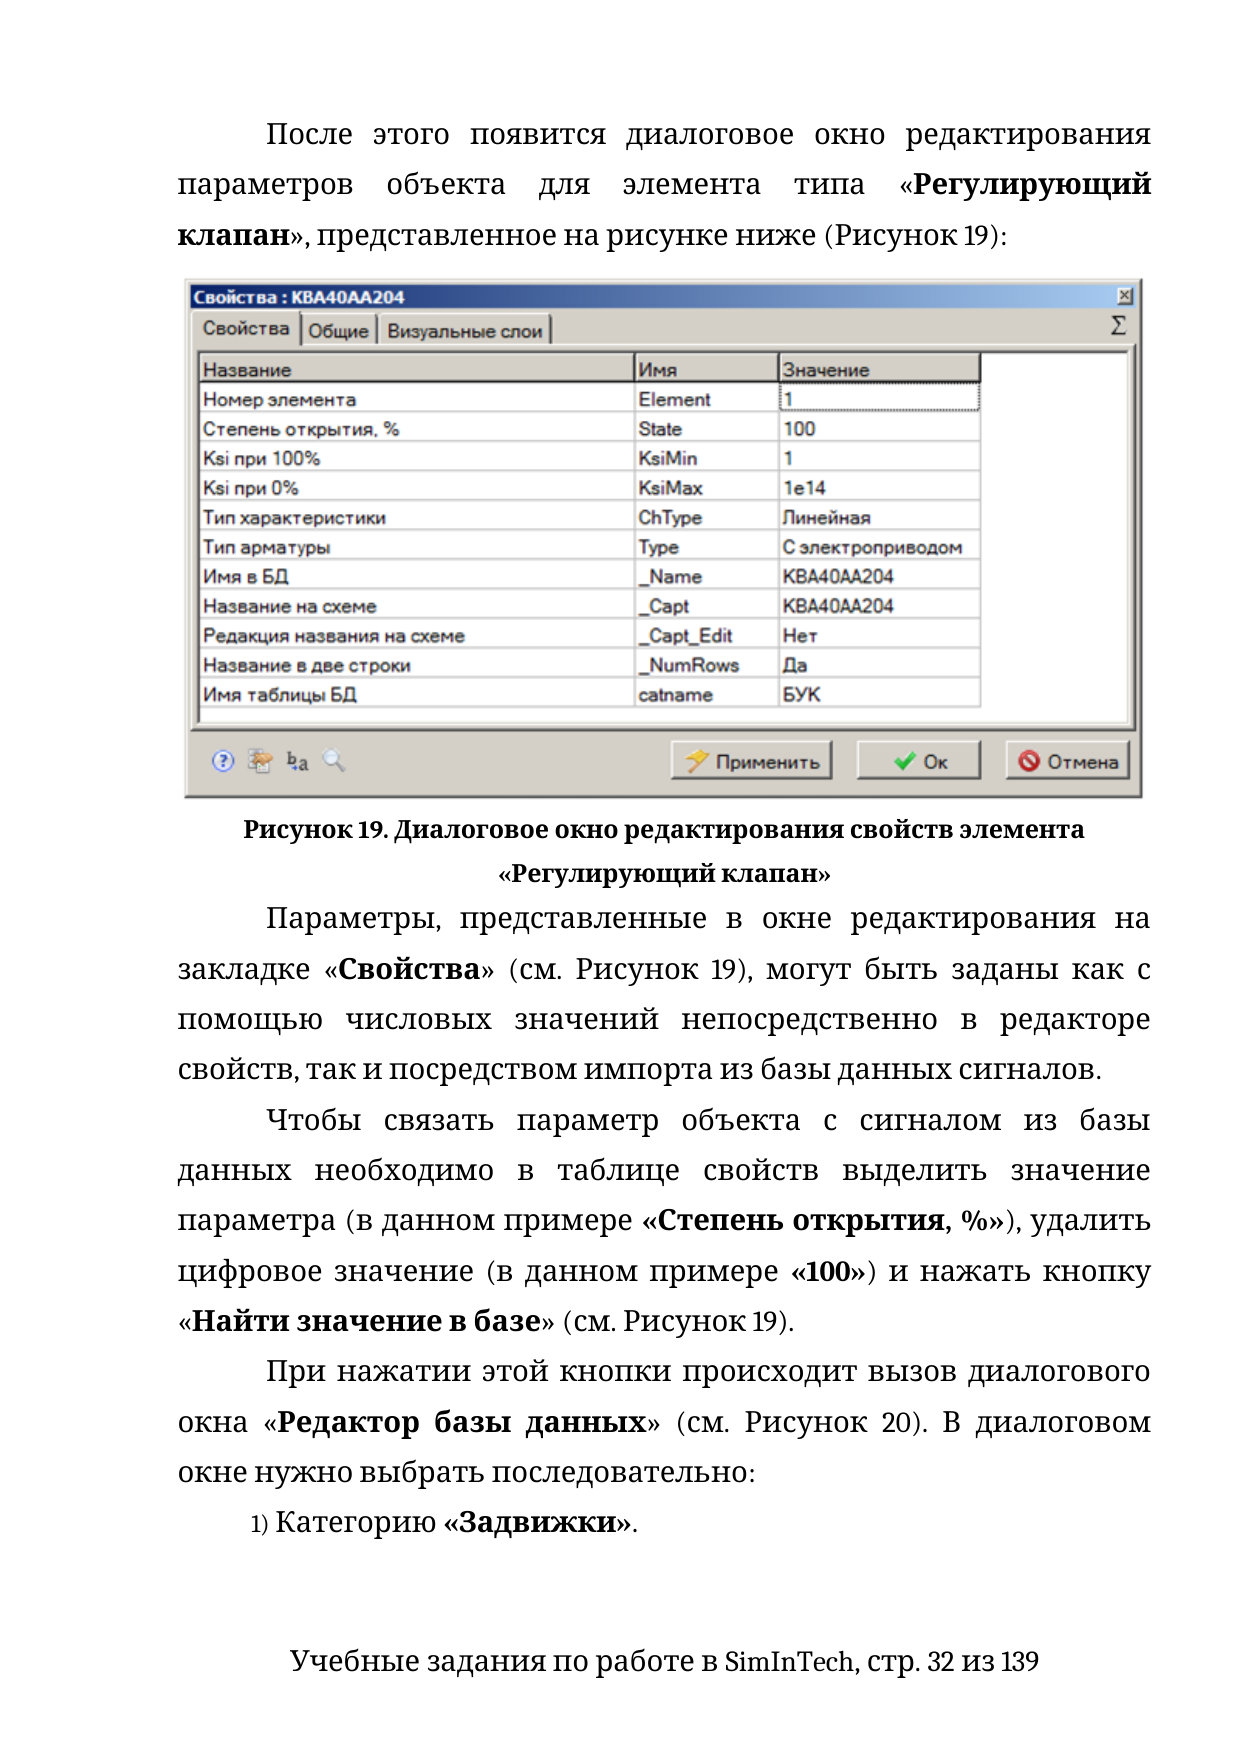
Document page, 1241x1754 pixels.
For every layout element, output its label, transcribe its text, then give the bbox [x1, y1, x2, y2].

picture [177, 269, 1152, 800]
list Категорию «Задвижки». [177, 1506, 1152, 1540]
